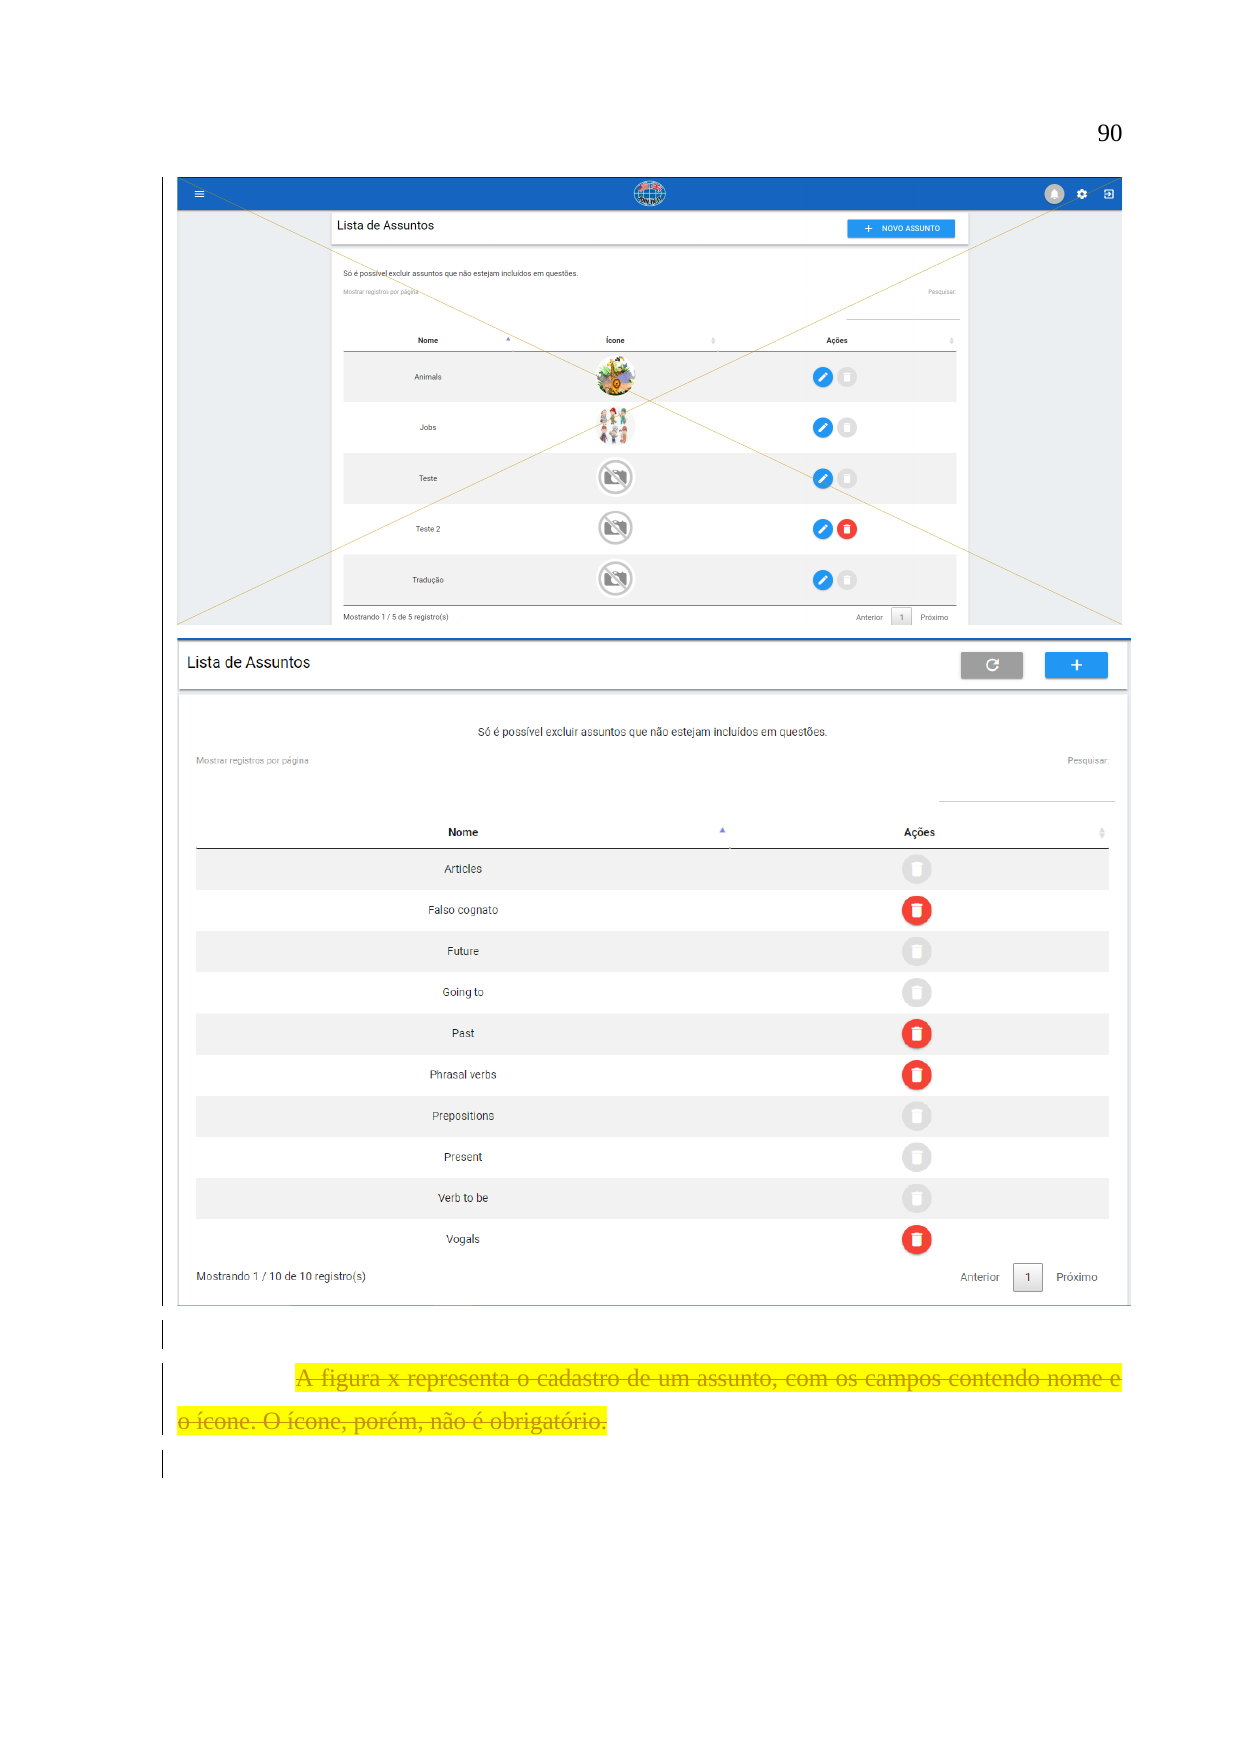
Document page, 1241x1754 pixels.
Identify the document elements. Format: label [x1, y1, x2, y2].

picture [180, 177, 1120, 400]
picture [179, 402, 1120, 625]
picture [177, 178, 647, 623]
picture [652, 178, 1123, 624]
picture [177, 638, 1131, 1306]
